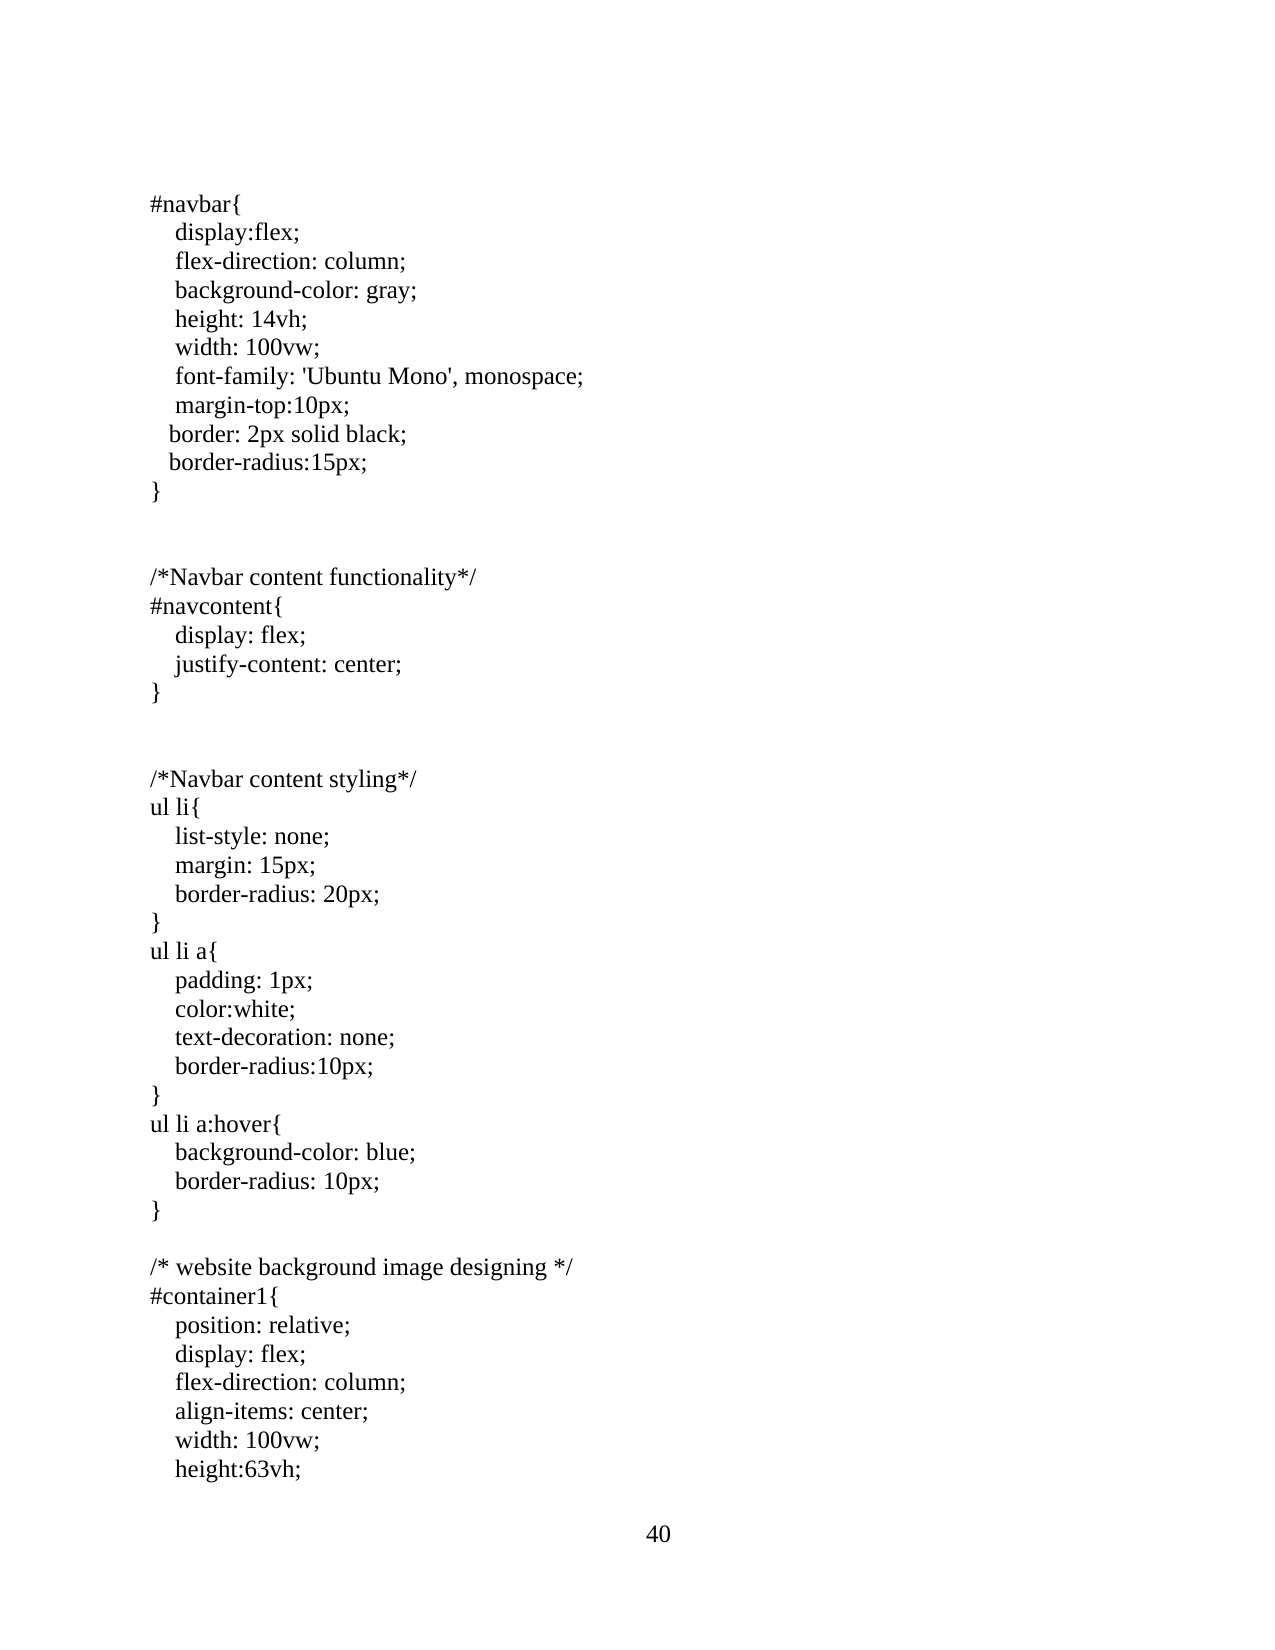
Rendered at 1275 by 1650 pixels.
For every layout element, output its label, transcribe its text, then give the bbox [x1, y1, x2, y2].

text position: relative; [150, 1310, 1167, 1339]
text ul li a{ [150, 936, 1167, 965]
text } [150, 907, 1167, 936]
text font-family: 'Ubuntu Mono', monospace; [150, 361, 1167, 390]
text background-color: blue; [150, 1137, 1167, 1166]
text border-radius:10px; [150, 1051, 1167, 1080]
text list-style: none; [150, 821, 1167, 850]
text color:white; [150, 994, 1167, 1022]
text justify-content: center; [150, 649, 1167, 677]
text margin: 15px; [150, 850, 1167, 879]
text border-radius: 10px; [150, 1166, 1167, 1195]
text ul li{ [150, 792, 1167, 821]
text border: 2px solid black; [150, 419, 1167, 447]
text #navcontent{ [150, 591, 1167, 620]
text margin-top:10px; [150, 390, 1167, 419]
text flex-direction: column; [150, 1367, 1167, 1396]
text width: 100vw; [150, 332, 1167, 361]
text ul li a:hover{ [150, 1109, 1167, 1137]
text height:63vh; [150, 1454, 1167, 1482]
text background-color: gray; [150, 275, 1167, 304]
text border-radius:15px; [150, 447, 1167, 476]
text } [150, 1080, 1167, 1109]
text align-items: center; [150, 1396, 1167, 1425]
text padding: 1px; [150, 965, 1167, 994]
text /* website background image designing */ [150, 1252, 1167, 1281]
text flex-direction: column; [150, 246, 1167, 275]
text height: 14vh; [150, 304, 1167, 332]
text #navbar{ [150, 189, 1167, 217]
text #container1{ [150, 1281, 1167, 1310]
text border-radius: 20px; [150, 879, 1167, 907]
text } [150, 476, 1167, 505]
text } [150, 1195, 1167, 1224]
text display: flex; [150, 620, 1167, 649]
text width: 100vw; [150, 1425, 1167, 1454]
text /*Navbar content styling*/ [150, 764, 1167, 792]
text display:flex; [150, 217, 1167, 246]
text text-decoration: none; [150, 1022, 1167, 1051]
text display: flex; [150, 1339, 1167, 1367]
text } [150, 677, 1167, 706]
text /*Navbar content functionality*/ [150, 562, 1167, 591]
